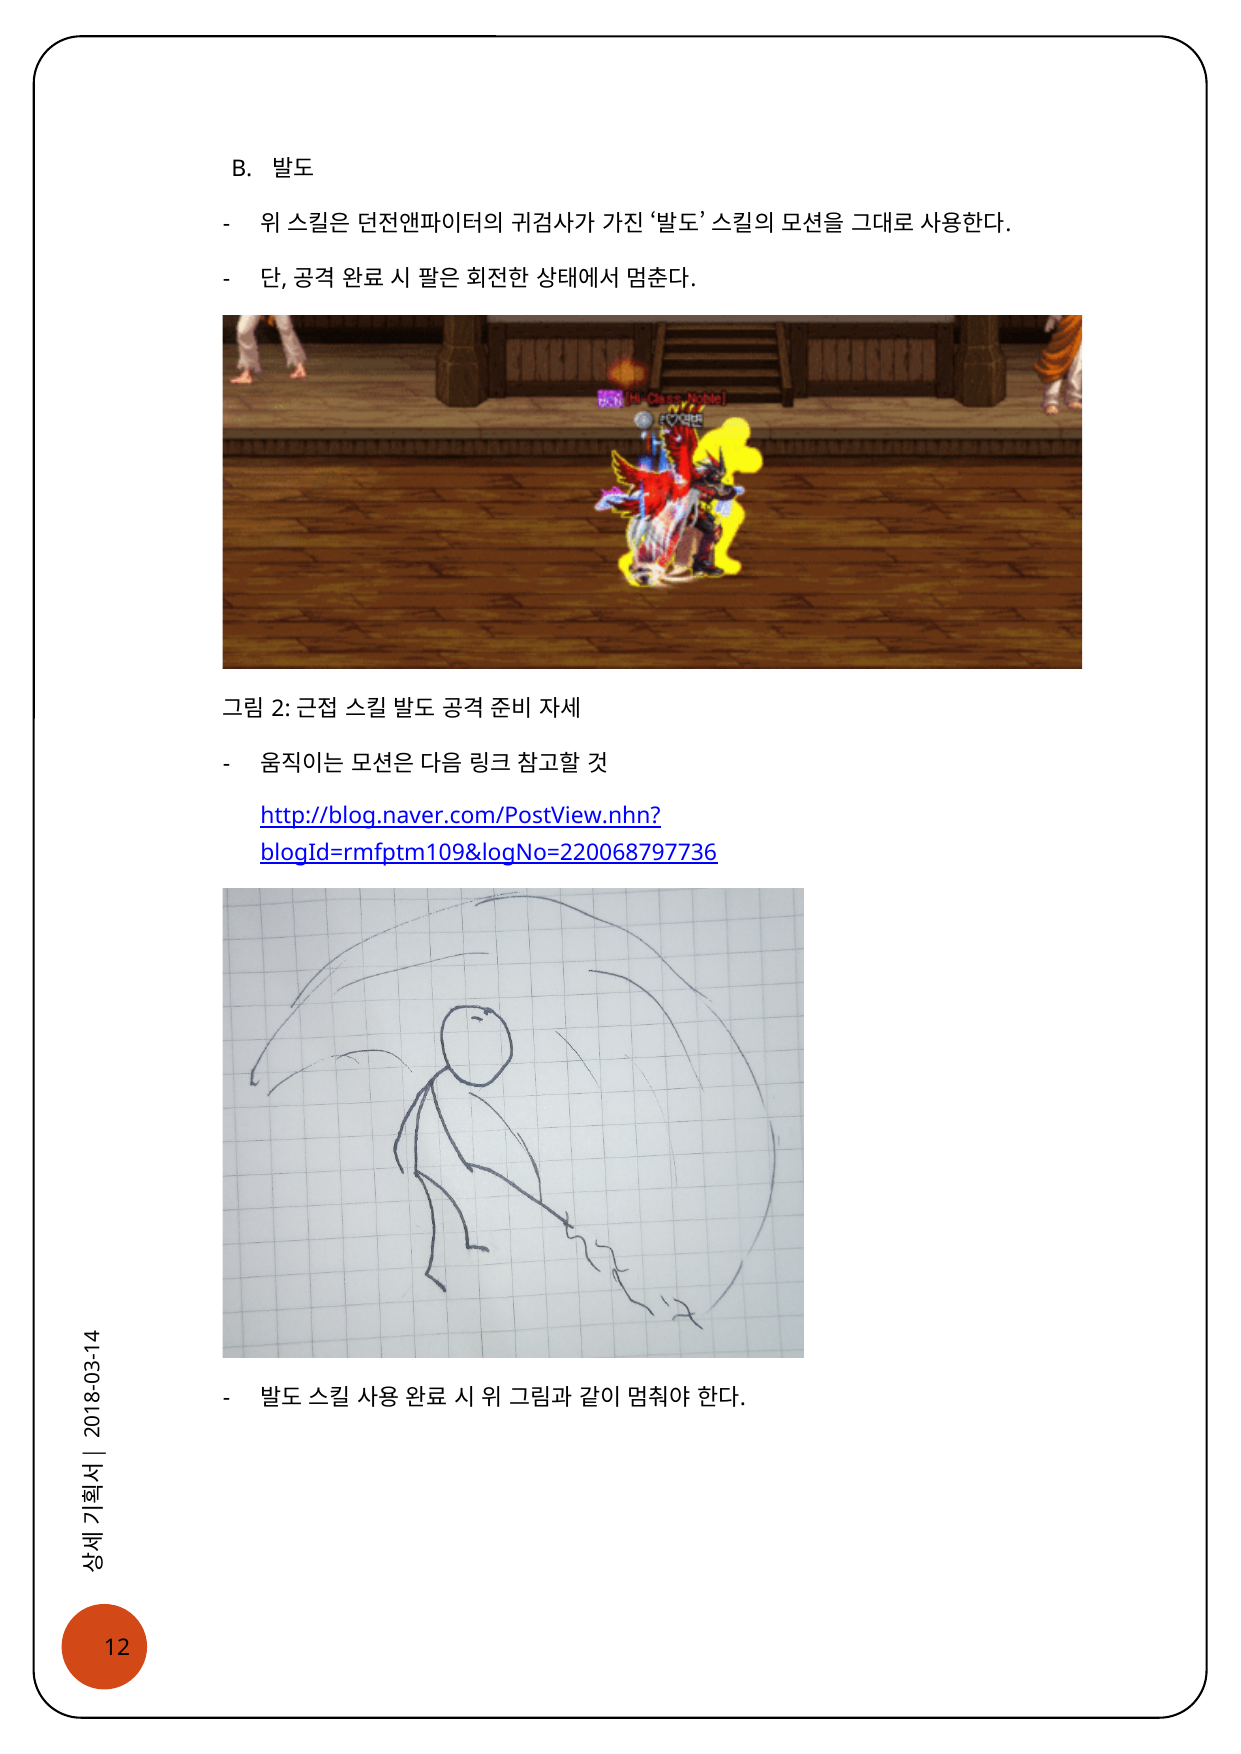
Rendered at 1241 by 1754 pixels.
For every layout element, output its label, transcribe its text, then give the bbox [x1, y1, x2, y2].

picture [222, 315, 1083, 669]
list 움직이는 모션은 다음 링크 참고할 것 [223, 744, 1092, 778]
picture [222, 888, 804, 1358]
list 발도 [231, 150, 1092, 183]
list http://blog.naver.com/PostView.nhn?blogId=rmfptm109&logNo=220068797736 [260, 799, 1092, 867]
text 그림 2: 근접 스킬 발도 공격 준비 자세 [223, 689, 1092, 723]
list 위 스킬은 던전앤파이터의 귀검사가 가진 ‘발도’ 스킬의 모션을 그대로 사용한다. [223, 205, 1092, 238]
list 발도 스킬 사용 완료 시 위 그림과 같이 멈춰야 한다. [223, 1379, 1092, 1412]
list 단, 공격 완료 시 팔은 회전한 상태에서 멈춘다. [223, 260, 1092, 293]
